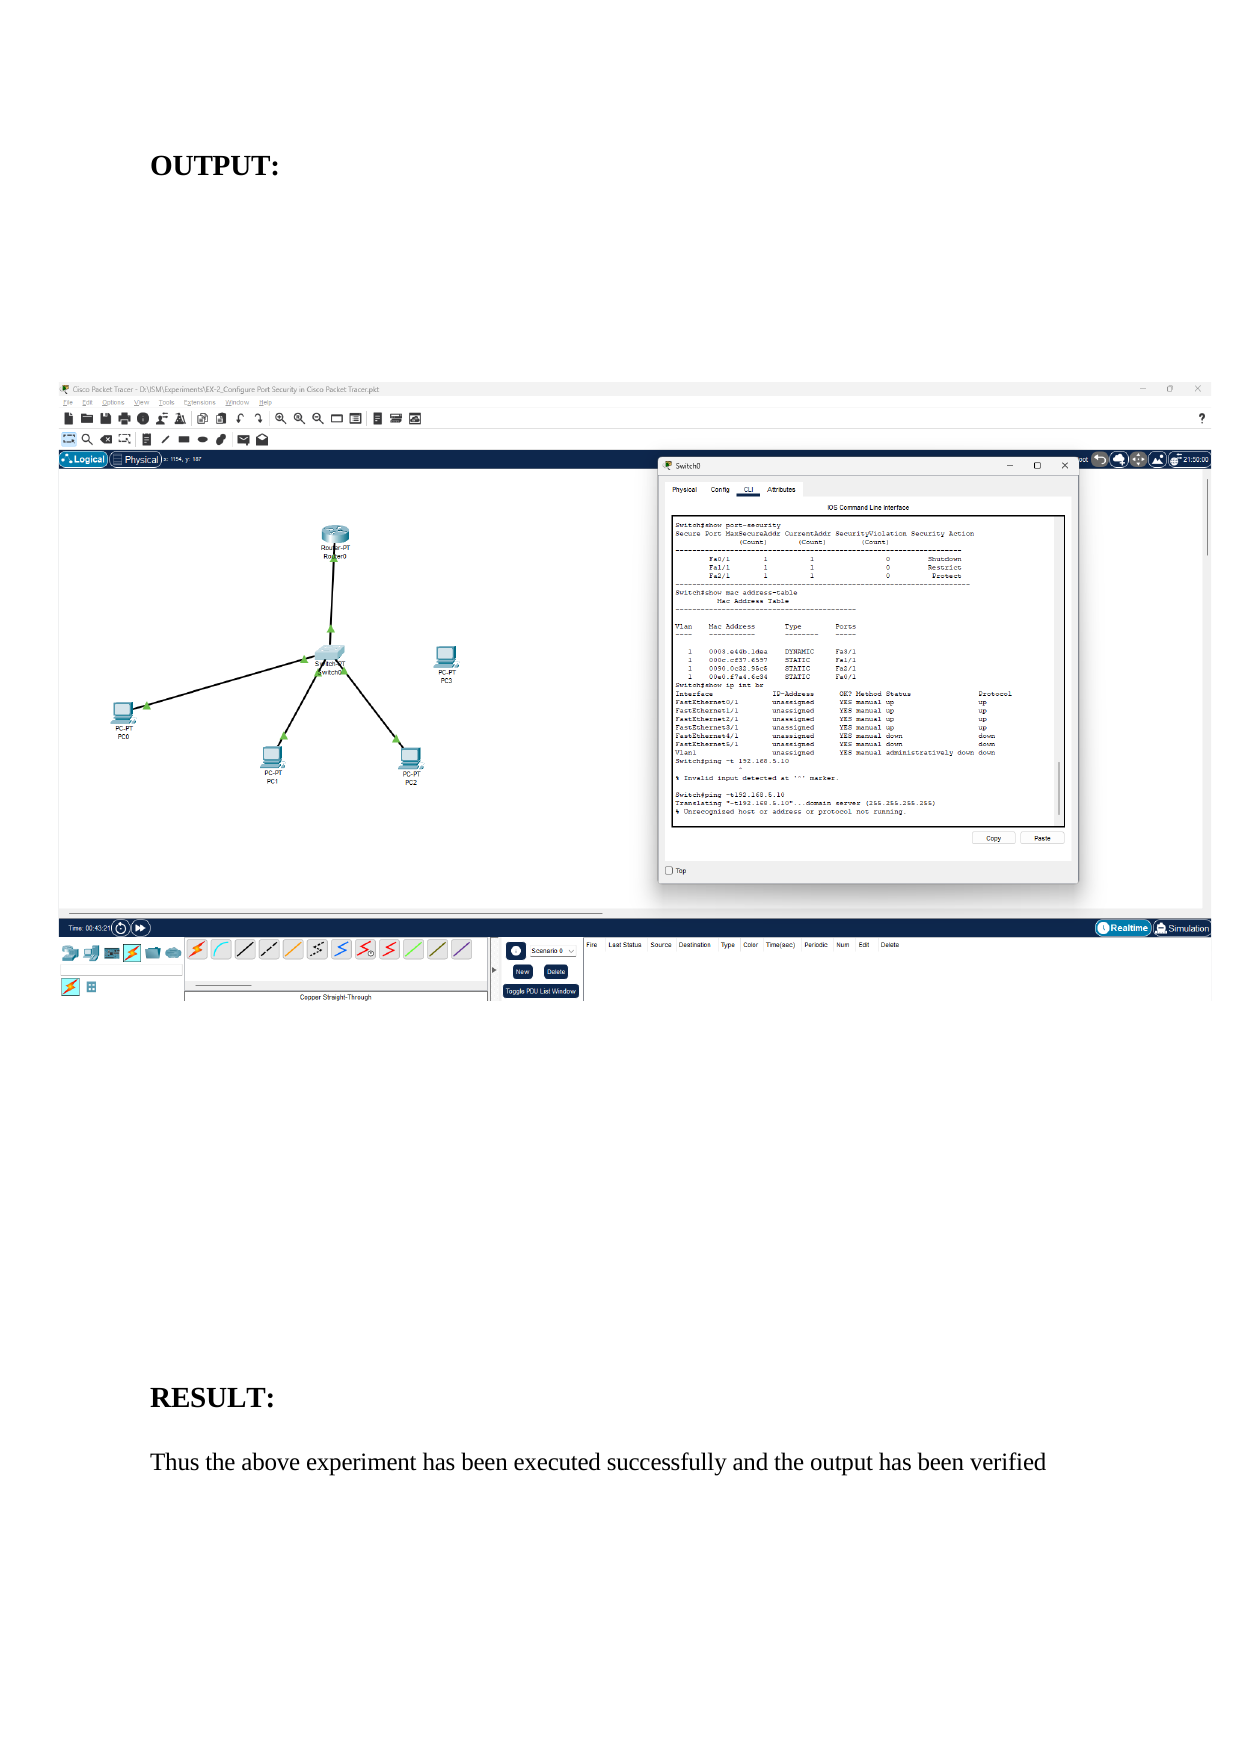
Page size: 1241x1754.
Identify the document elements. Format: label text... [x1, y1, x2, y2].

subtitle OUTPUT: [150, 148, 1211, 181]
text Thus the above experiment has been executed successfully and the output has been verified [150, 1447, 1211, 1476]
picture [58, 382, 1212, 1001]
text RESULT: [150, 1380, 1211, 1414]
